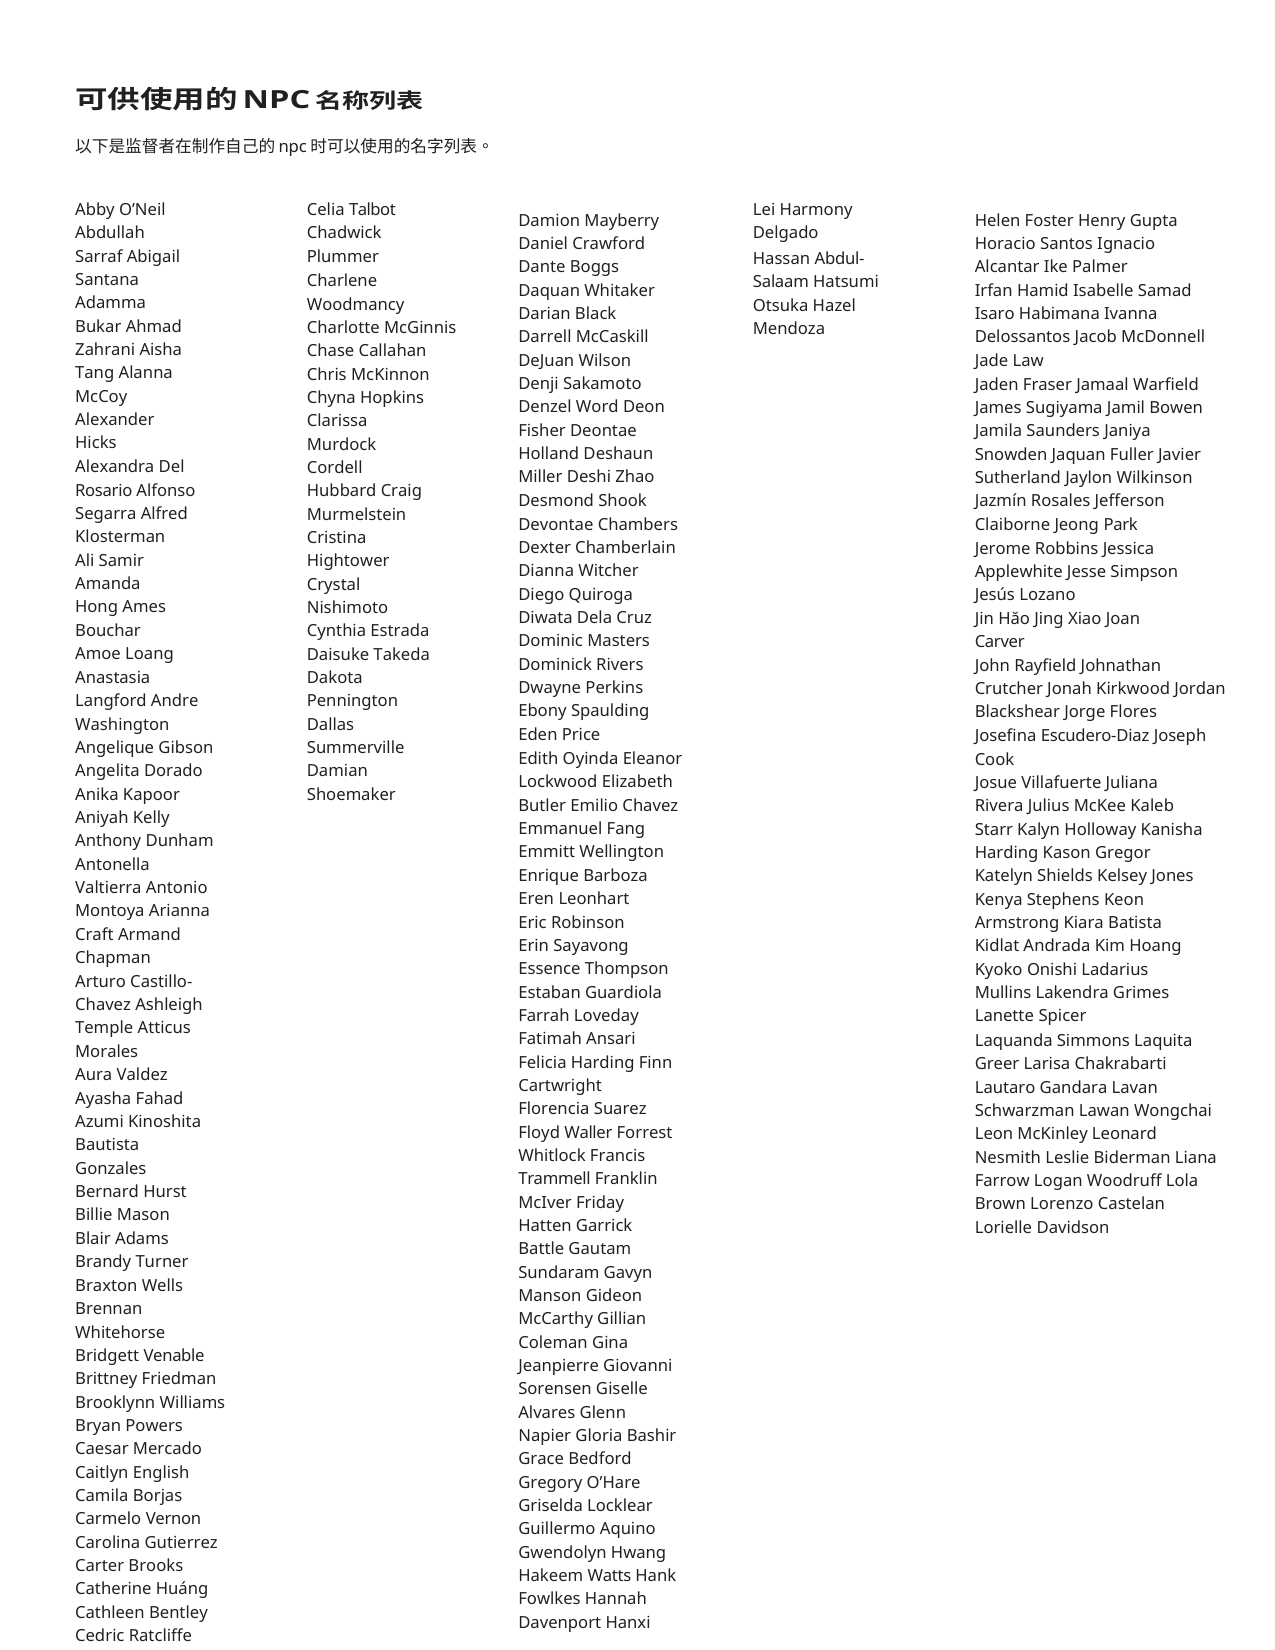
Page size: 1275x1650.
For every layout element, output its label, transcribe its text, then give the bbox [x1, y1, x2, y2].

text Jin Hăo Jing Xiao Joan Carver [974, 607, 1167, 653]
text Ali Samir Amanda Hong Ames Bouchar Amoe Loang [75, 548, 182, 664]
text Damion Mayberry Daniel Crawford Dante Boggs Daquan Whitaker Darian Black Darrell McCaskill DeJuan Wilson Denji Sakamoto Denzel Word Deon Fisher Deontae Holland Deshaun Miller Deshi Zhao Desmond Shook [518, 208, 669, 511]
text Laquanda Simmons Laquita Greer Larisa Chakrabarti Lautaro Gandara Lavan Schwarzman Lawan Wongchai Leon McKinley Leonard Nesmith Leslie Biderman Liana Farrow Logan Woodruff Lola Brown Lorenzo Castelan Lorielle Davidson [974, 1028, 1220, 1238]
text Chris McKinnon Chyna Hopkins Clarissa Murdock Cordell Hubbard Craig Murmelstein Cristina Hightower Crystal Nishimoto Cynthia Estrada Daisuke Takeda Dakota Pennington Dallas Summerville Damian Shoemaker [307, 362, 434, 805]
text Erin Sayavong Essence Thompson Estaban Guardiola Farrah Loveday Fatimah Ansari Felicia Harding Finn Cartwright Florencia Suarez Floyd Waller Forrest Whitlock Francis Trammell Franklin McIver Friday Hatten Garrick Battle Gautam Sundaram Gavyn Manson Gideon McCarthy Gillian Coleman Gina Jeanpierre Giovanni Sorensen Giselle Alvares Glenn Napier Gloria Bashir Grace Bedford Gregory O’Hare Griselda Locklear Guillermo Aquino Gwendolyn Hwang Hakeem Watts Hank Fowlkes Hannah Davenport Hanxi Lei Harmony Delgado [518, 934, 677, 1633]
text Josue Villafuerte Juliana Rivera Julius McKee Kaleb Starr Kalyn Holloway Kanisha Harding Kason Gregor Katelyn Shields Kelsey Jones Kenya Stephens Keon Armstrong Kiara Batista Kidlat Andrada Kim Hoang Kyoko Onishi Ladarius Mullins Lakendra Grimes Lanette Spicer [974, 771, 1204, 1027]
text John Rayfield Johnathan Crutcher Jonah Kirkwood Jordan Blackshear Jorge Flores [974, 653, 1227, 723]
text Josefina Escudero-Diaz Joseph Cook [974, 724, 1248, 770]
text Eric Robinson [518, 910, 695, 933]
text Charlene Woodmancy Charlotte McGinnis Chase Callahan [307, 269, 459, 361]
text Irfan Hamid Isabelle Samad Isaro Habimana Ivanna Delossantos Jacob McDonnell Jade Law [974, 278, 1220, 371]
text Jaden Fraser Jamaal Warfield James Sugiyama Jamil Bowen Jamila Saunders Janiya Snowden Jaquan Fuller Javier Sutherland Jaylon Wilkinson Jazmín Rosales Jefferson Claiborne Jeong Park [974, 372, 1223, 535]
text Alexandra Del Rosario Alfonso Segarra Alfred Klosterman [75, 455, 238, 548]
text Arturo Castillo-Chavez Ashleigh Temple Atticus Morales [75, 969, 244, 1062]
text Helen Foster Henry Gupta Horacio Santos Ignacio Alcantar Ike Palmer [974, 208, 1204, 277]
text Brennan Whitehorse Bridgett Venable Brittney Friedman Brooklynn Williams Bryan Powers Caesar Mercado Caitlyn English Camila Borjas Carmelo Vernon Carolina Gutierrez Carter Brooks Catherine Huáng Cathleen Bentley Cedric Ratcliffe Celia Talbot Chadwick Plummer [75, 1297, 225, 1646]
text Anastasia Langford Andre Washington Angelique Gibson Angelita Dorado Anika Kapoor Aniyah Kelly Anthony Dunham Antonella Valtierra Antonio Montoya Arianna Craft Armand Chapman [75, 665, 221, 968]
subtitle 可供使用的NPC名称列表 [75, 79, 1248, 115]
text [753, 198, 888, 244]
text 以下是监督者在制作自己的npc时可以使用的名字列表。 [75, 134, 1248, 157]
text Jerome Robbins Jessica Applewhite Jesse Simpson Jesús Lozano [974, 536, 1222, 606]
text Devontae Chambers Dexter Chamberlain Dianna Witcher Diego Quiroga Diwata Dela Cruz Dominic Masters Dominick Rivers Dwayne Perkins Ebony Spaulding Eden Price [518, 512, 689, 745]
text Abby O’Neil Abdullah Sarraf Abigail Santana Adamma Bukar Ahmad Zahrani Aisha Tang Alanna McCoy Alexander Hicks [75, 198, 196, 454]
text Hassan Abdul-Salaam Hatsumi Otsuka Hazel Mendoza [753, 247, 907, 339]
text Edith Oyinda Eleanor Lockwood Elizabeth Butler Emilio Chavez Emmanuel Fang Emmitt Wellington Enrique Barboza Eren Leonhart [518, 746, 687, 909]
text Blair Adams Brandy Turner Braxton Wells [75, 1227, 196, 1296]
text Aura Valdez Ayasha Fahad Azumi Kinoshita Bautista Gonzales Bernard Hurst Billie Mason [75, 1063, 209, 1226]
